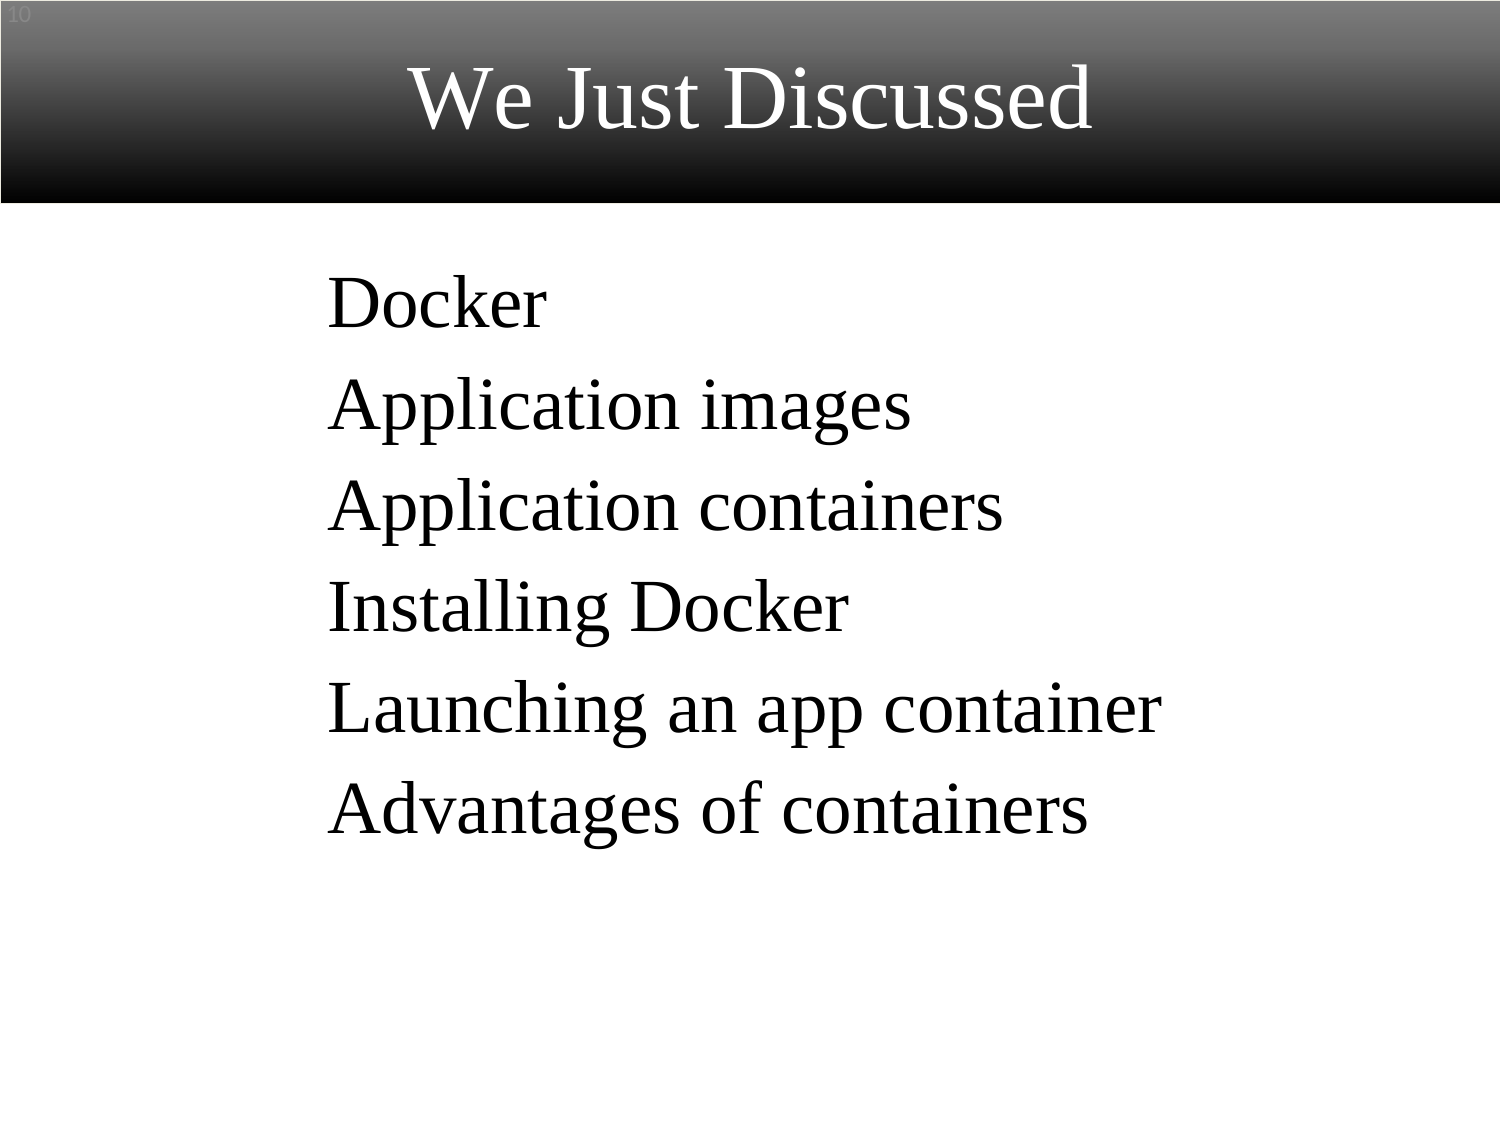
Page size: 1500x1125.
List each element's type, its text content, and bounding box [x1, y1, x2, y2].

text Docker [327, 257, 1475, 343]
text Launching an app container Advantages of containers [327, 662, 1475, 849]
text We Just Discussed [66, 43, 1434, 149]
text Application images Application containers Installing Docker [327, 360, 1057, 648]
picture [1, 1, 1500, 203]
